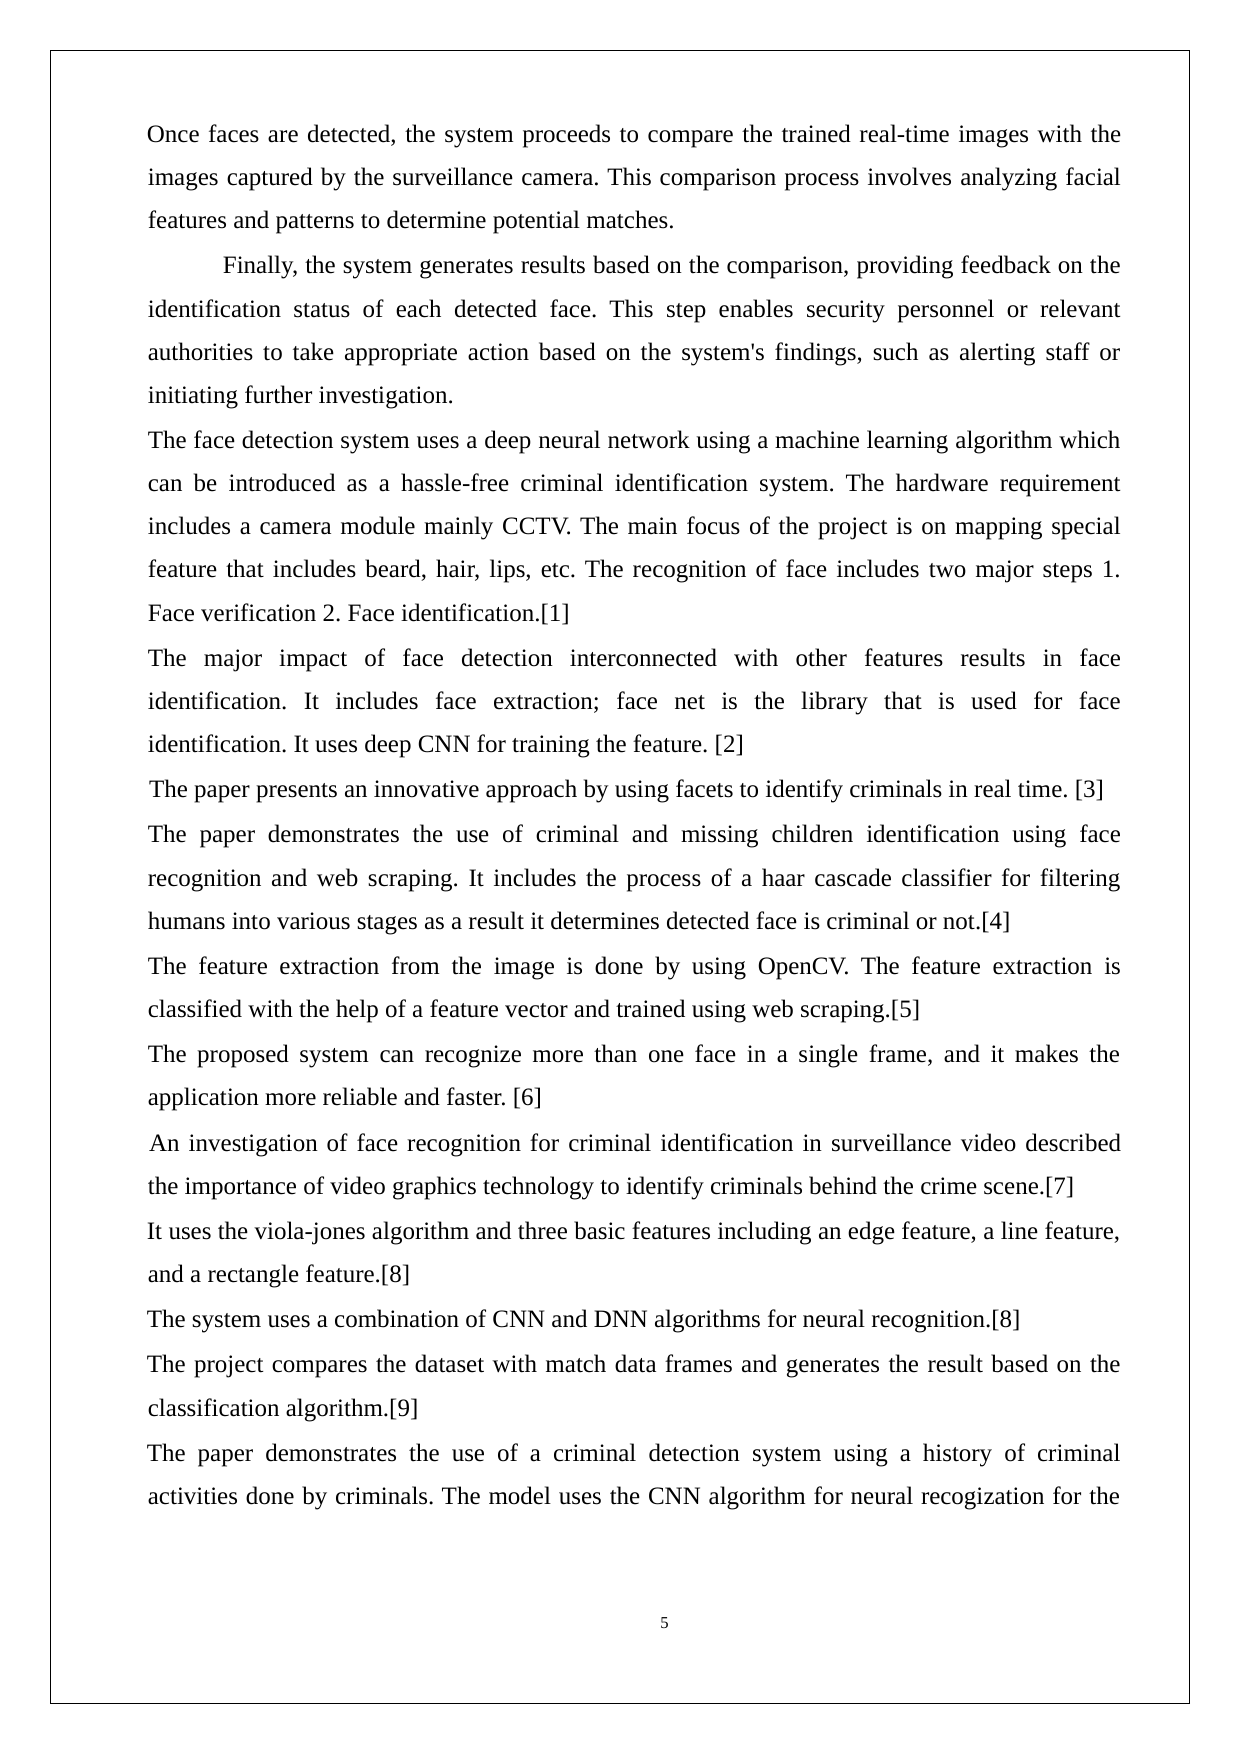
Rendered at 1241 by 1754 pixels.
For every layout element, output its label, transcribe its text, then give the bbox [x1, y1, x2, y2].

text The system uses a combination of CNN and DNN algorithms for neural recognition.[8] [147, 1304, 1122, 1333]
text The paper demonstrates the use of criminal and missing children identification using face recognition and web scraping. It includes the process of a haar cascade classifier for filtering humans into various stages as a result it determines detected face is criminal or not.[4] [148, 819, 1122, 934]
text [147, 1438, 1122, 1510]
text The proposed system can recognize more than one face in a single frame, and it makes the application more reliable and faster. [6] [148, 1039, 1122, 1111]
text The feature extraction from the image is done by using OpenCV. The feature extraction is classified with the help of a feature vector and trained using web scraping.[5] [148, 951, 1122, 1023]
text It uses the viola-jones algorithm and three basic features including an edge feature, a line feature, and a rectangle feature.[8] [147, 1216, 1122, 1288]
text An investigation of face recognition for criminal identification in surveillance video described the importance of video graphics technology to identify criminals behind the crime scene.[7] [148, 1128, 1122, 1199]
text Finally, the system generates results based on the comparison, providing feedback on the identification status of each detected face. This step enables security personnel or relevant authorities to take appropriate action based on the system's findings, such as alerting staff or initiating further investigation. [148, 251, 1122, 409]
text The paper presents an innovative approach by using facets to identify criminals in real time. [3] [148, 774, 1122, 803]
text Once faces are detected, the system proceeds to compare the trained real-time images with the images captured by the surveillance camera. This comparison process involves analyzing facial features and patterns to determine potential matches. [147, 119, 1122, 234]
text The project compares the dataset with match data frames and generates the result based on the classification algorithm.[9] [147, 1349, 1122, 1421]
text The major impact of face detection interconnected with other features results in face identification. It includes face extraction; face net is the library that is used for face identification. It uses deep CNN for training the feature. [2] [148, 643, 1122, 758]
text The face detection system uses a deep neural network using a machine learning algorithm which can be introduced as a hassle-free criminal identification system. The hardware requirement includes a camera module mainly CCTV. The main focus of the project is on mapping special feature that includes beard, hair, lips, etc. The recognition of face includes two major steps 1. Face verification 2. Face identification.[1] [148, 425, 1122, 626]
